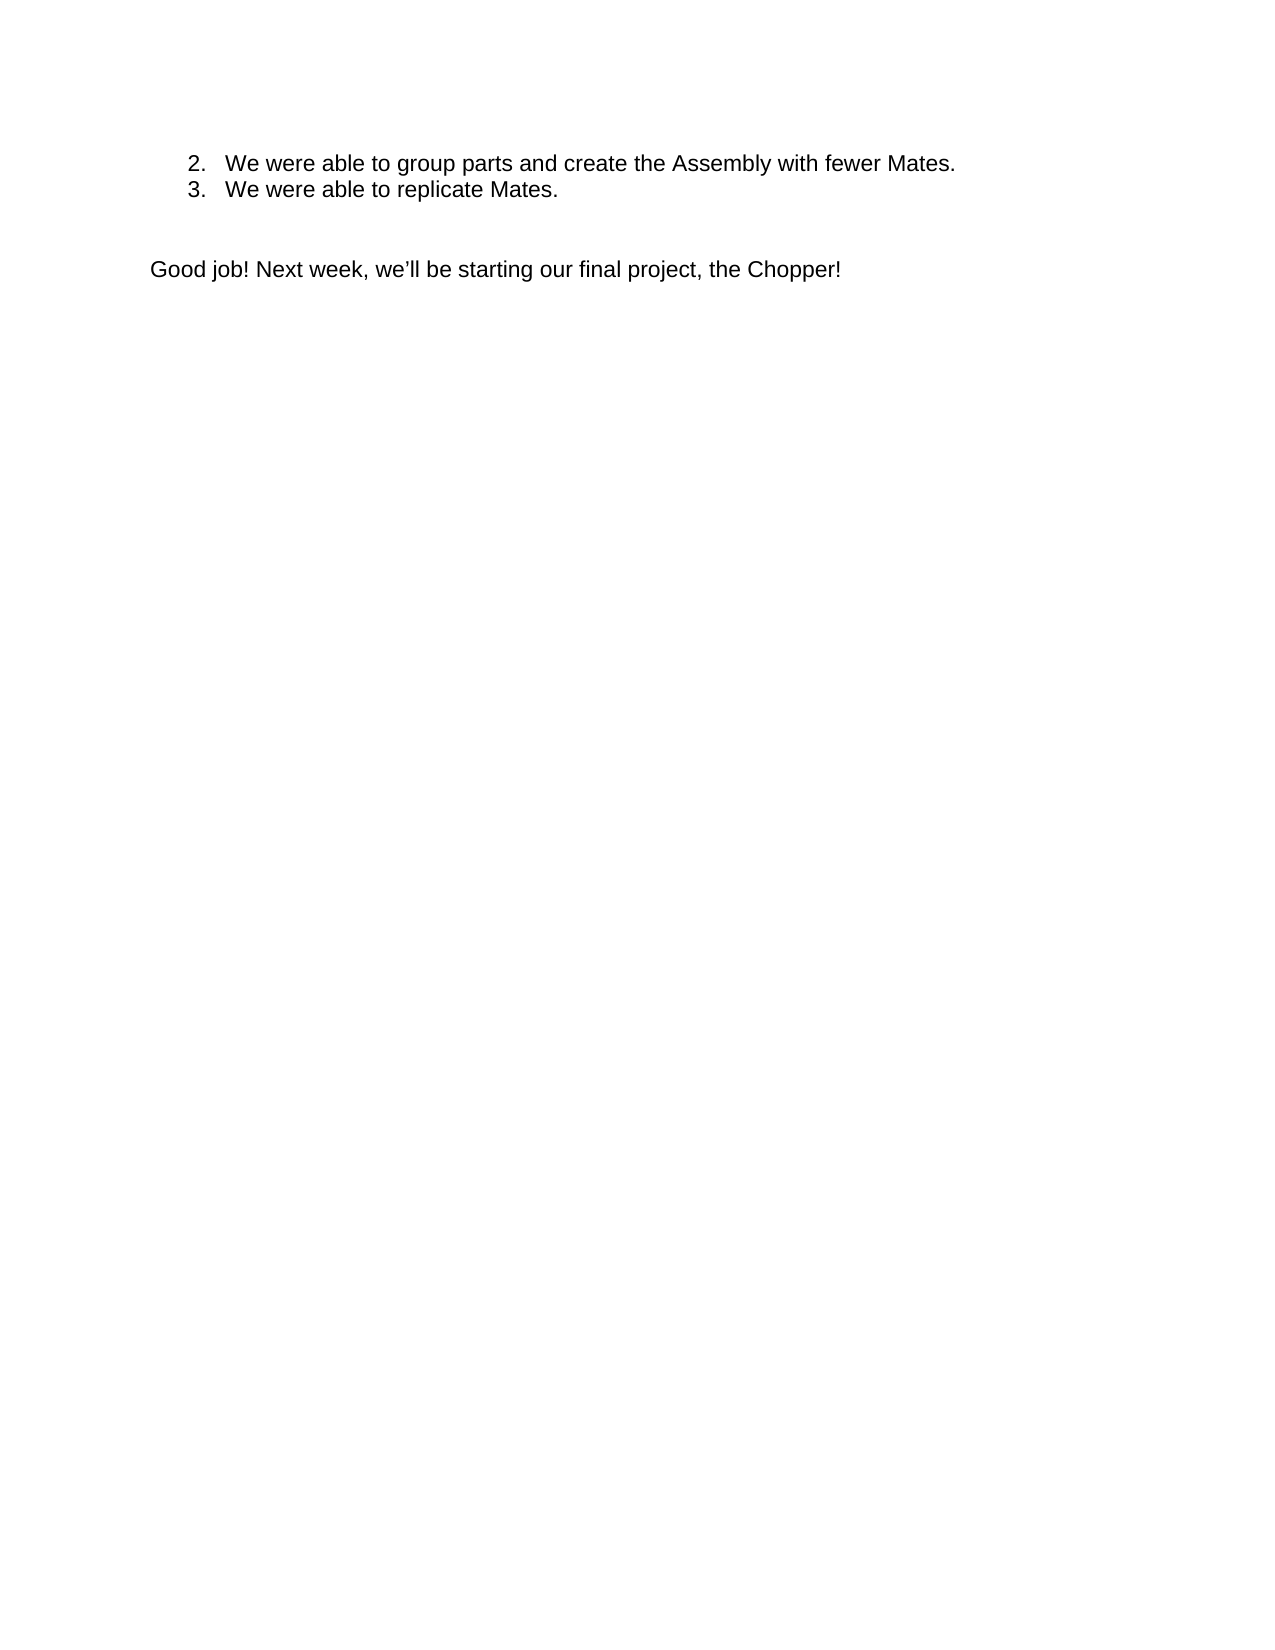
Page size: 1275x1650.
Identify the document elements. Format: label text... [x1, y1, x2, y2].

list We were able to group parts and create the Assembly with fewer Mates. [187, 150, 1125, 176]
text Good job! Next week, we’ll be starting our final project, the Chopper! [150, 256, 1125, 282]
list We were able to replicate Mates. [187, 176, 1125, 203]
